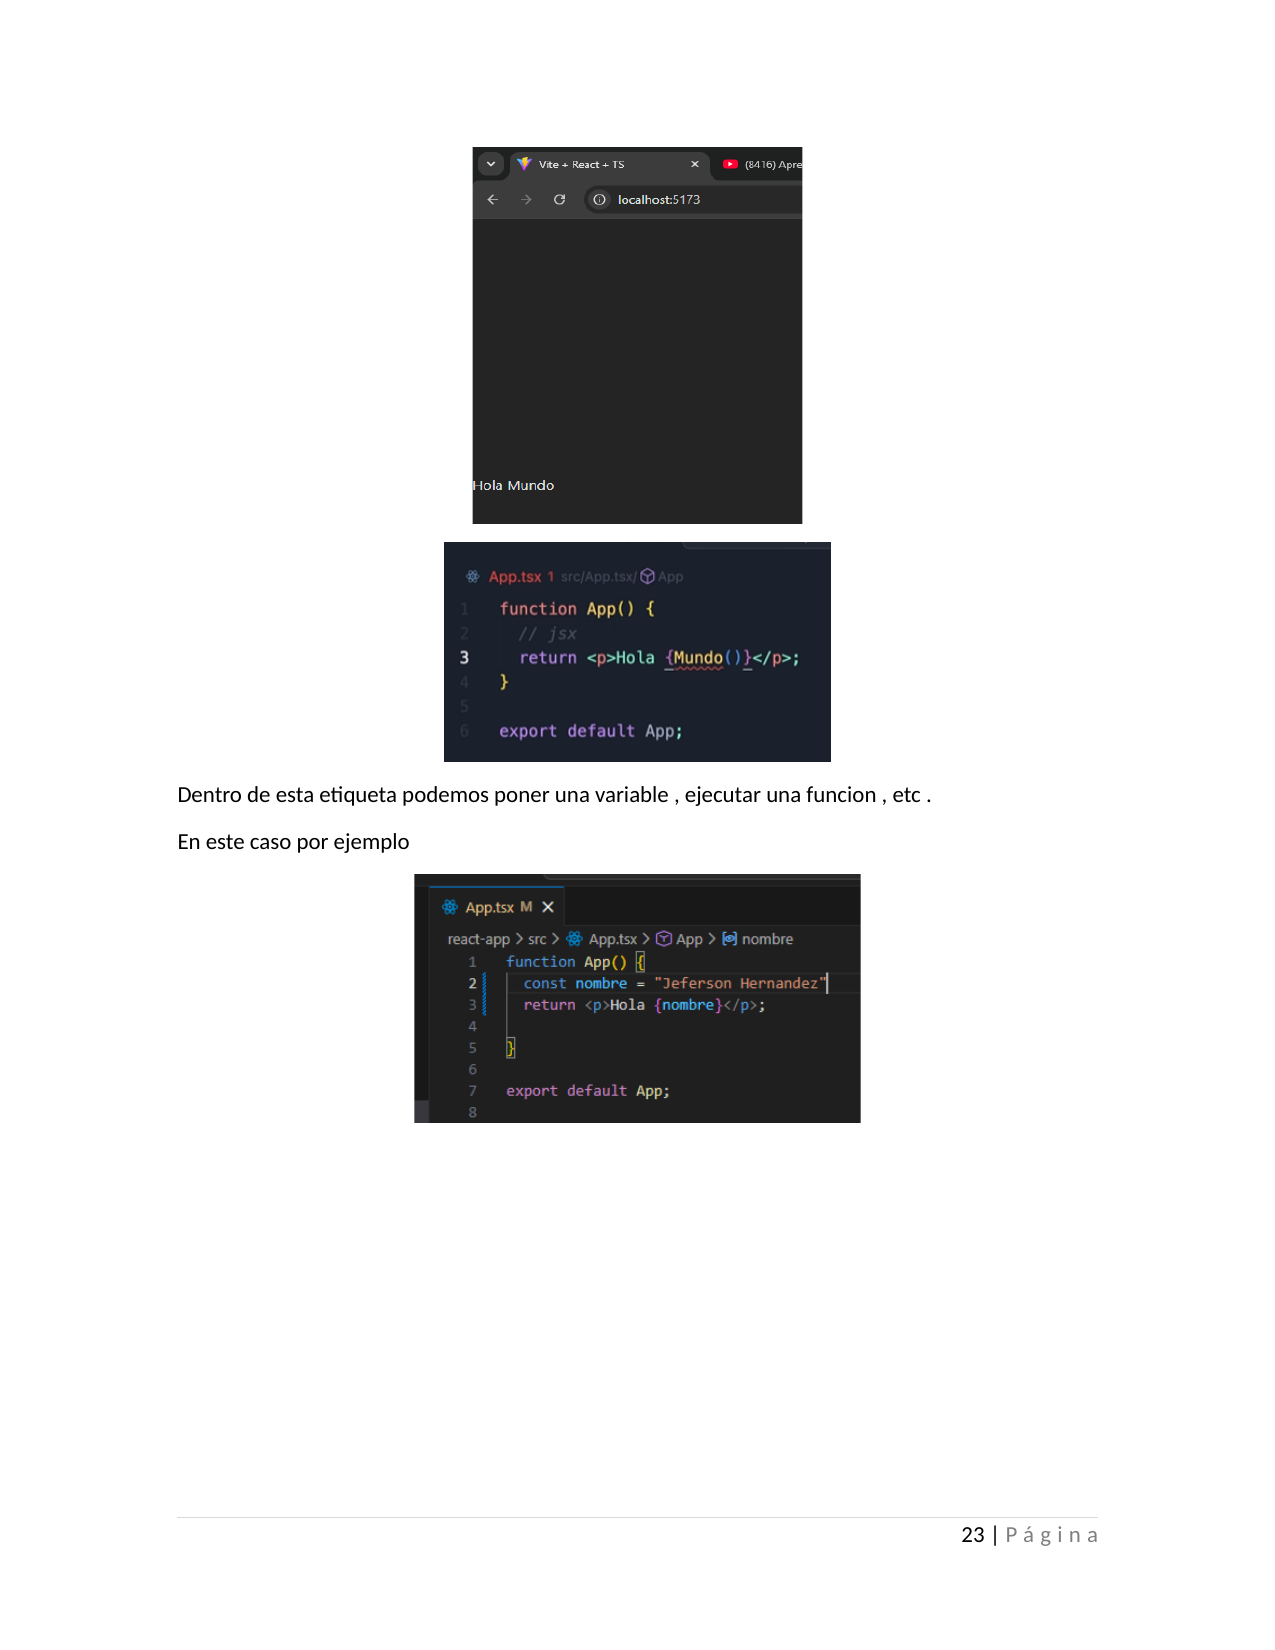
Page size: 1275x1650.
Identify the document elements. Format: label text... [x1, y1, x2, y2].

picture [472, 147, 803, 524]
picture [444, 542, 831, 762]
text En este caso por ejemplo [177, 827, 1098, 855]
text Dentro de esta etiqueta podemos poner una variable , ejecutar una funcion , etc . [177, 780, 1098, 808]
picture [414, 874, 861, 1123]
